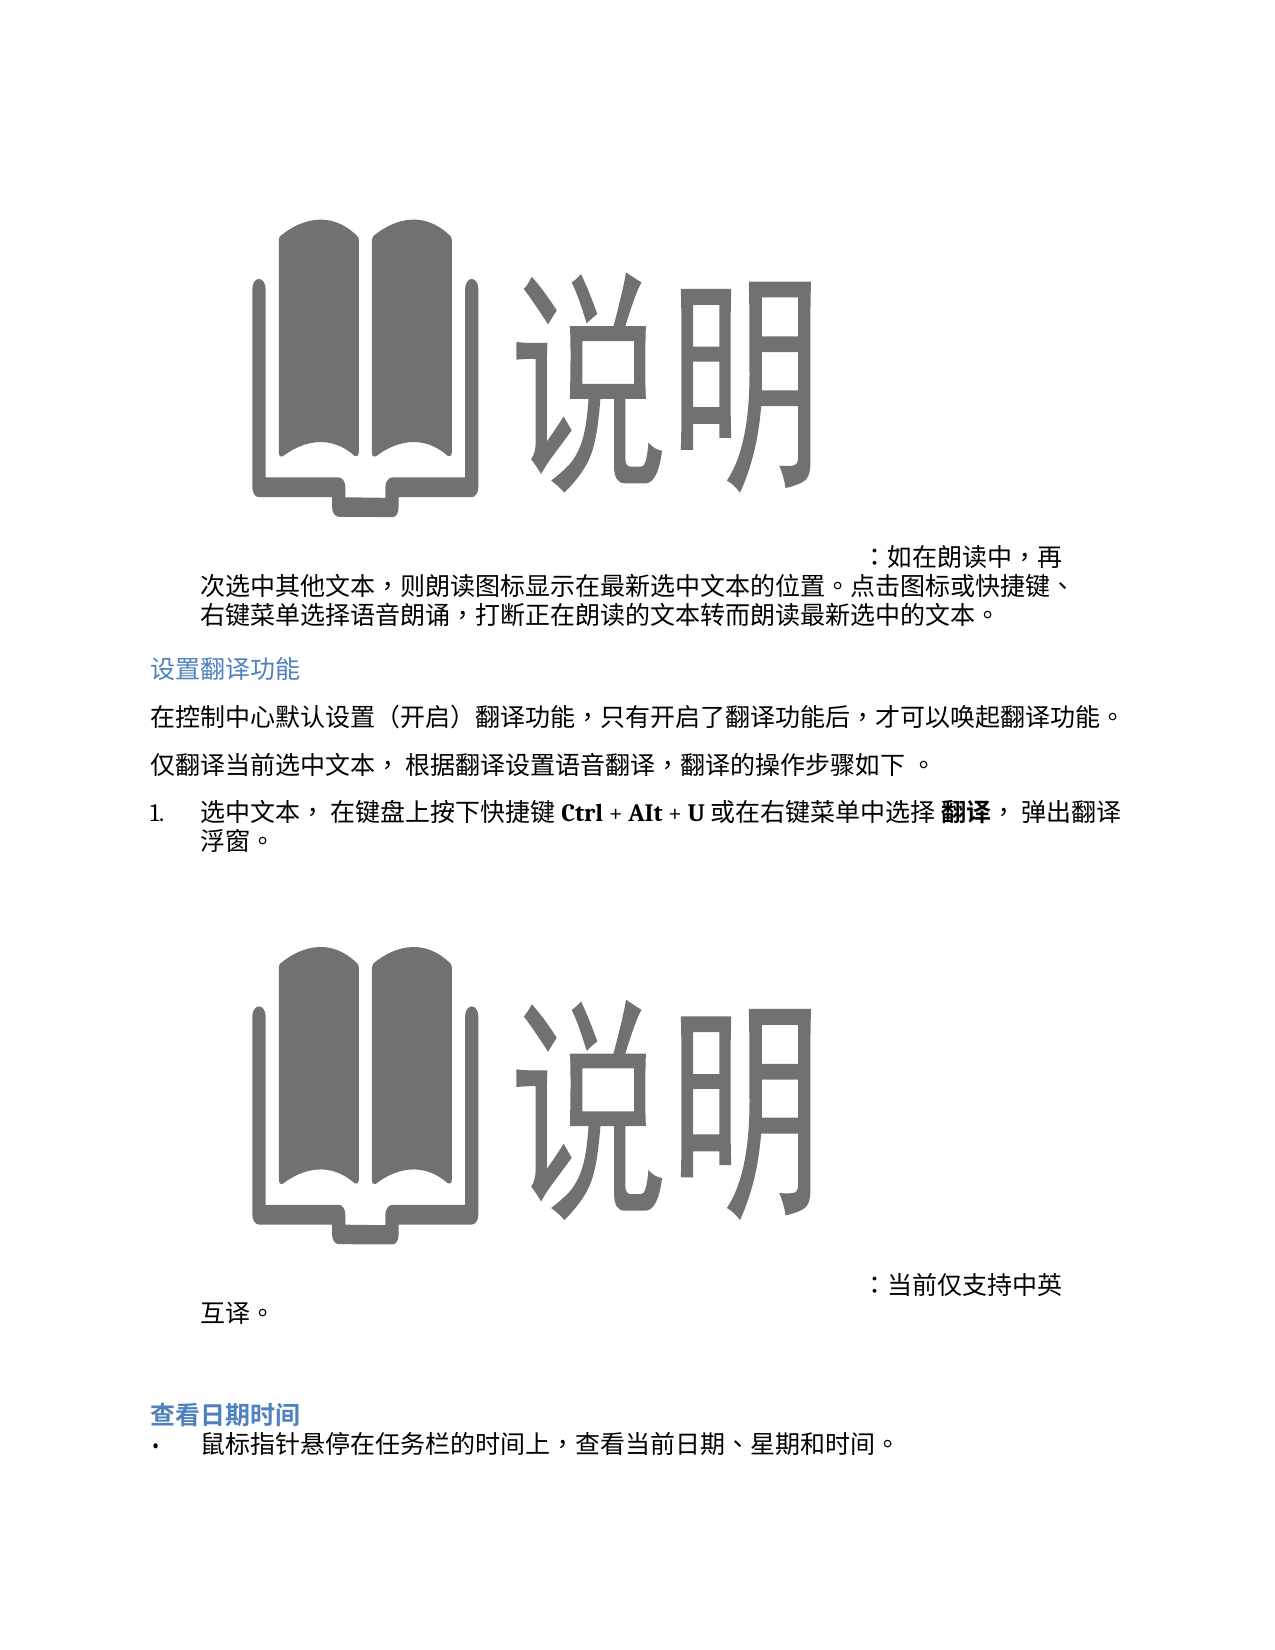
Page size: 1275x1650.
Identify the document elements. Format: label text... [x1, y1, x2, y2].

subtitle 设置翻译功能 [150, 651, 1125, 685]
list 选中文本， 在键盘上按下快捷键 Ctrl + AIt + U 或在右键菜单中选择 翻译， 弹出翻译浮窗。 [150, 799, 1125, 857]
text ：如在朗读中，再次选中其他文本，则朗读图标显示在最新选中文本的位置。点击图标或快捷键、右键菜单选择语音朗诵，打断正在朗读的文本转而朗读最新选中的文本。 [200, 150, 1075, 630]
list 鼠标指针悬停在任务栏的时间上，查看当前日期、星期和时间。 [150, 1431, 1125, 1460]
subtitle 查看日期时间 [150, 1397, 1125, 1431]
text 仅翻译当前选中文本， 根据翻译设置语音翻译，翻译的操作步骤如下 。 [150, 752, 1125, 780]
text ：当前仅支持中英互译。 [200, 877, 1075, 1329]
text 在控制中心默认设置（开启）翻译功能，只有开启了翻译功能后，才可以唤起翻译功能。 [150, 704, 1125, 733]
